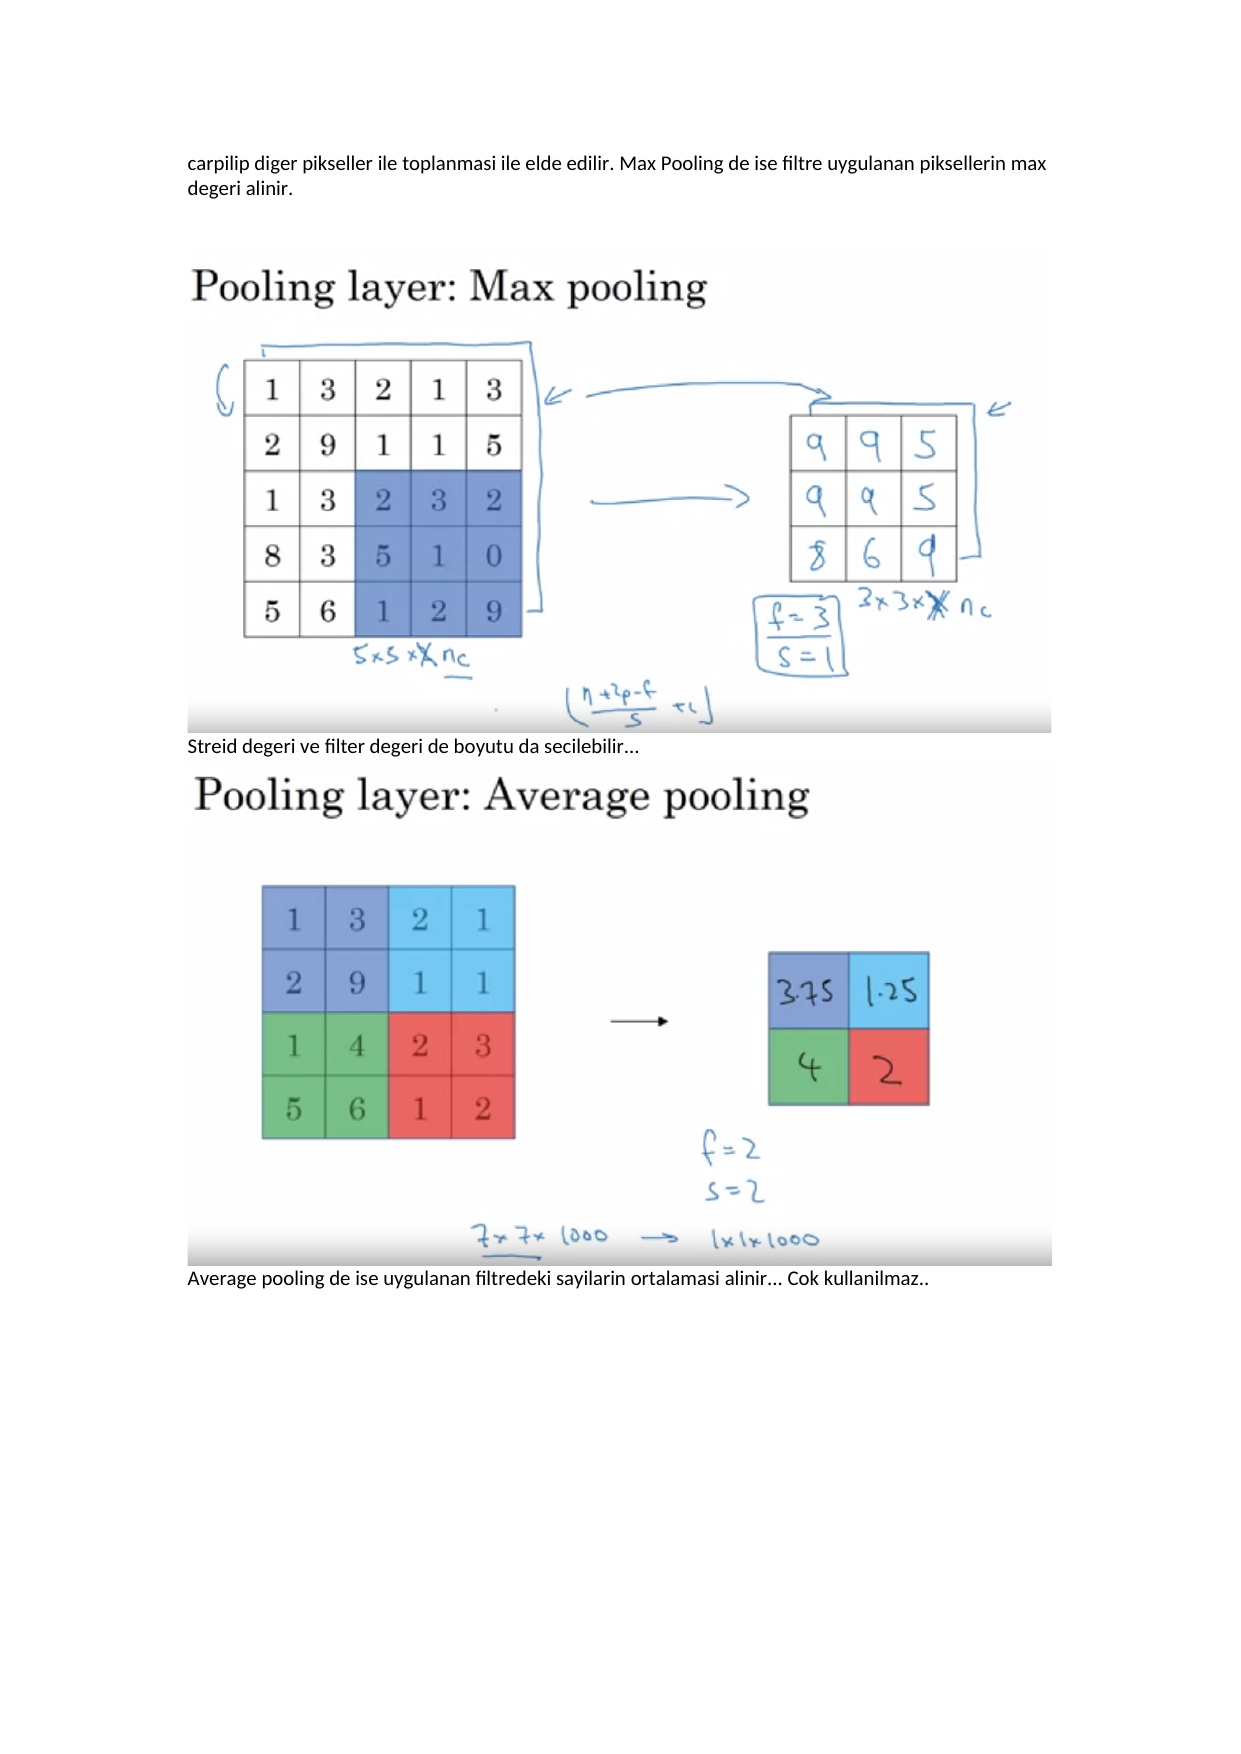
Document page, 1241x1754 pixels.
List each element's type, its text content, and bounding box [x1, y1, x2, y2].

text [187, 150, 1053, 201]
text Average pooling de ise uygulanan filtredeki sayilarin ortalamasi alinir... Cok kullanilmaz.. [187, 1266, 1053, 1291]
picture [187, 251, 1052, 733]
text Streid degeri ve filter degeri de boyutu da secilebilir... [187, 733, 1053, 758]
picture [187, 758, 1053, 1266]
